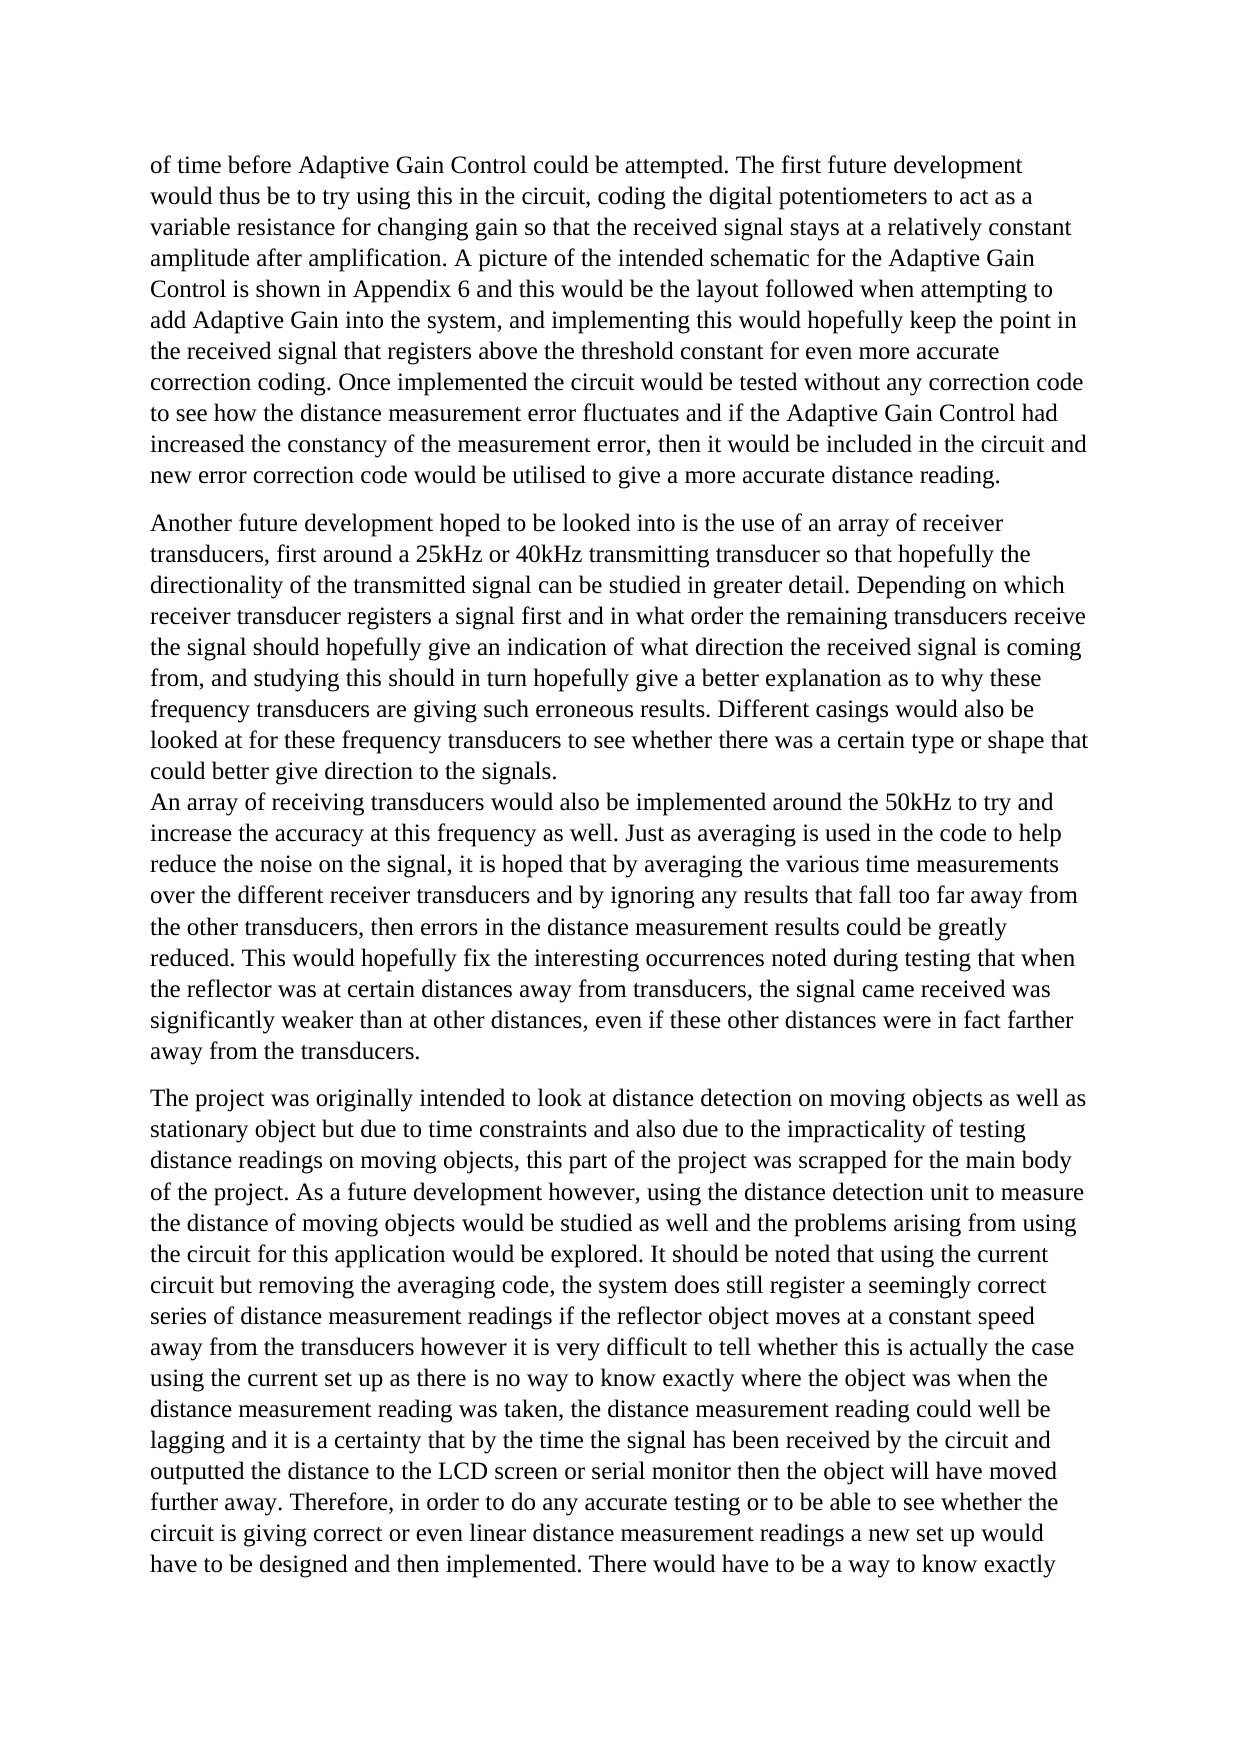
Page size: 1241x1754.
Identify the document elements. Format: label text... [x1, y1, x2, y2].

text Another future development hoped to be looked into is the use of an array of receiver transducers, first around a 25kHz or 40kHz transmitting transducer so that hopefully the directionality of the transmitted signal can be studied in greater detail. Depending on which receiver transducer registers a signal first and in what order the remaining transducers receive the signal should hopefully give an indication of what direction the received signal is coming from, and studying this should in turn hopefully give a better explanation as to why these frequency transducers are giving such erroneous results. Different casings would also be looked at for these frequency transducers to see whether there was a certain type or shape that could better give direction to the signals. [150, 508, 1090, 785]
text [150, 150, 1090, 489]
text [150, 1083, 1090, 1578]
text An array of receiving transducers would also be implemented around the 50kHz to try and increase the accuracy at this frequency as well. Just as averaging is used in the code to help reduce the noise on the signal, it is hoped that by averaging the various time measurements over the different receiver transducers and by ignoring any results that fall too far away from the other transducers, then errors in the distance measurement results could be greatly reduced. This would hopefully fix the interesting occurrences noted during testing that when the reflector was at certain distances away from transducers, the signal came received was significantly weaker than at other distances, even if these other distances were in fact farther away from the transducers. [150, 787, 1090, 1064]
